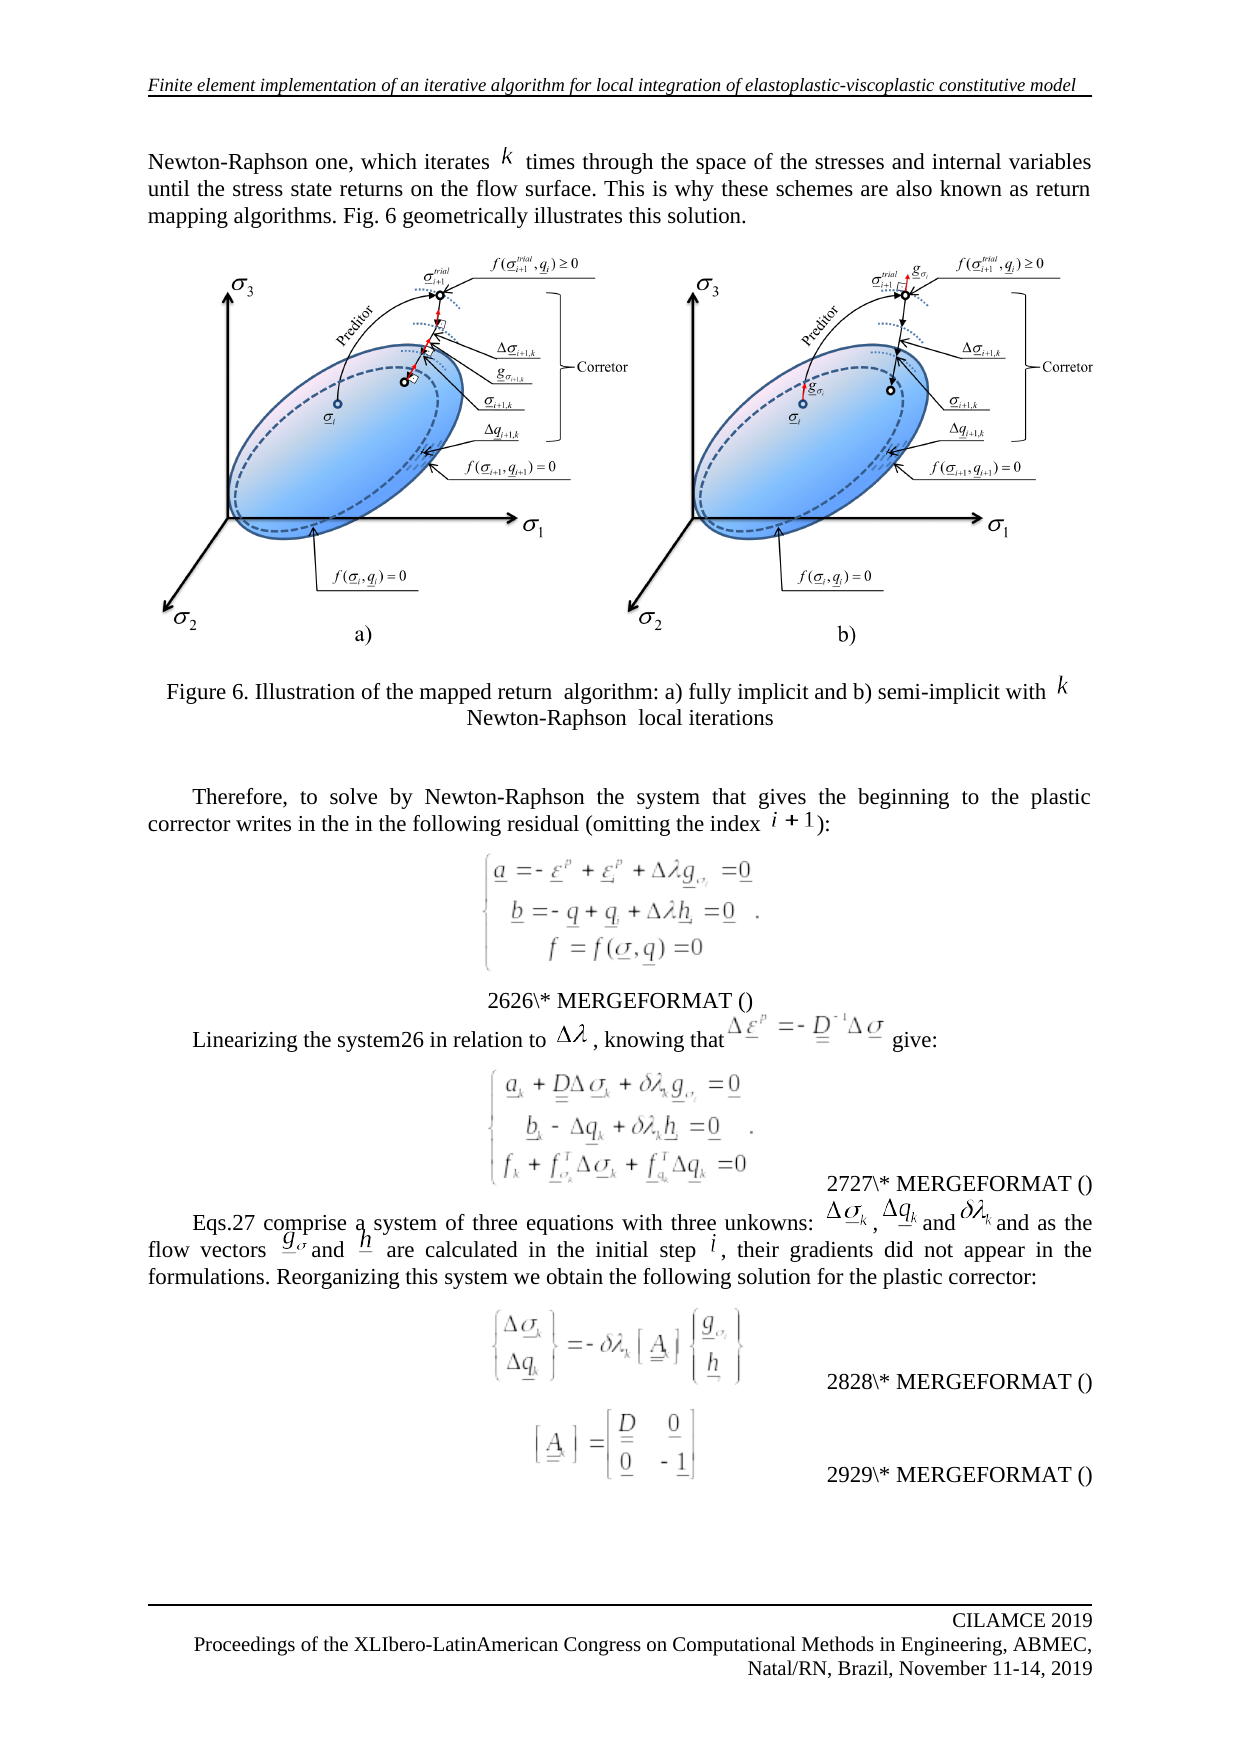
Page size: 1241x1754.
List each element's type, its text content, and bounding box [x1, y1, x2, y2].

text Eqs. comprise a system of three equations with three unkowns: ,andand as the flow vectors and are calculated in the initial step , their gradients did not appear in the formulations. Reorganizing this system we obtain the following solution for the plastic corrector: [148, 1208, 1092, 1290]
text Linearizing the system in relation to , knowing that give: [148, 1026, 1092, 1053]
text Figure 6. Illustration of the mapped return algorithm: a) fully implicit and b) semi-implicit with Newton-Raphson local iterations [148, 671, 1092, 731]
picture [147, 256, 1093, 646]
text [148, 148, 1092, 229]
text Therefore, to solve by Newton-Raphson the system that gives the beginning to the plastic corrector writes in the in the following residual (omitting the index ): [148, 783, 1092, 837]
